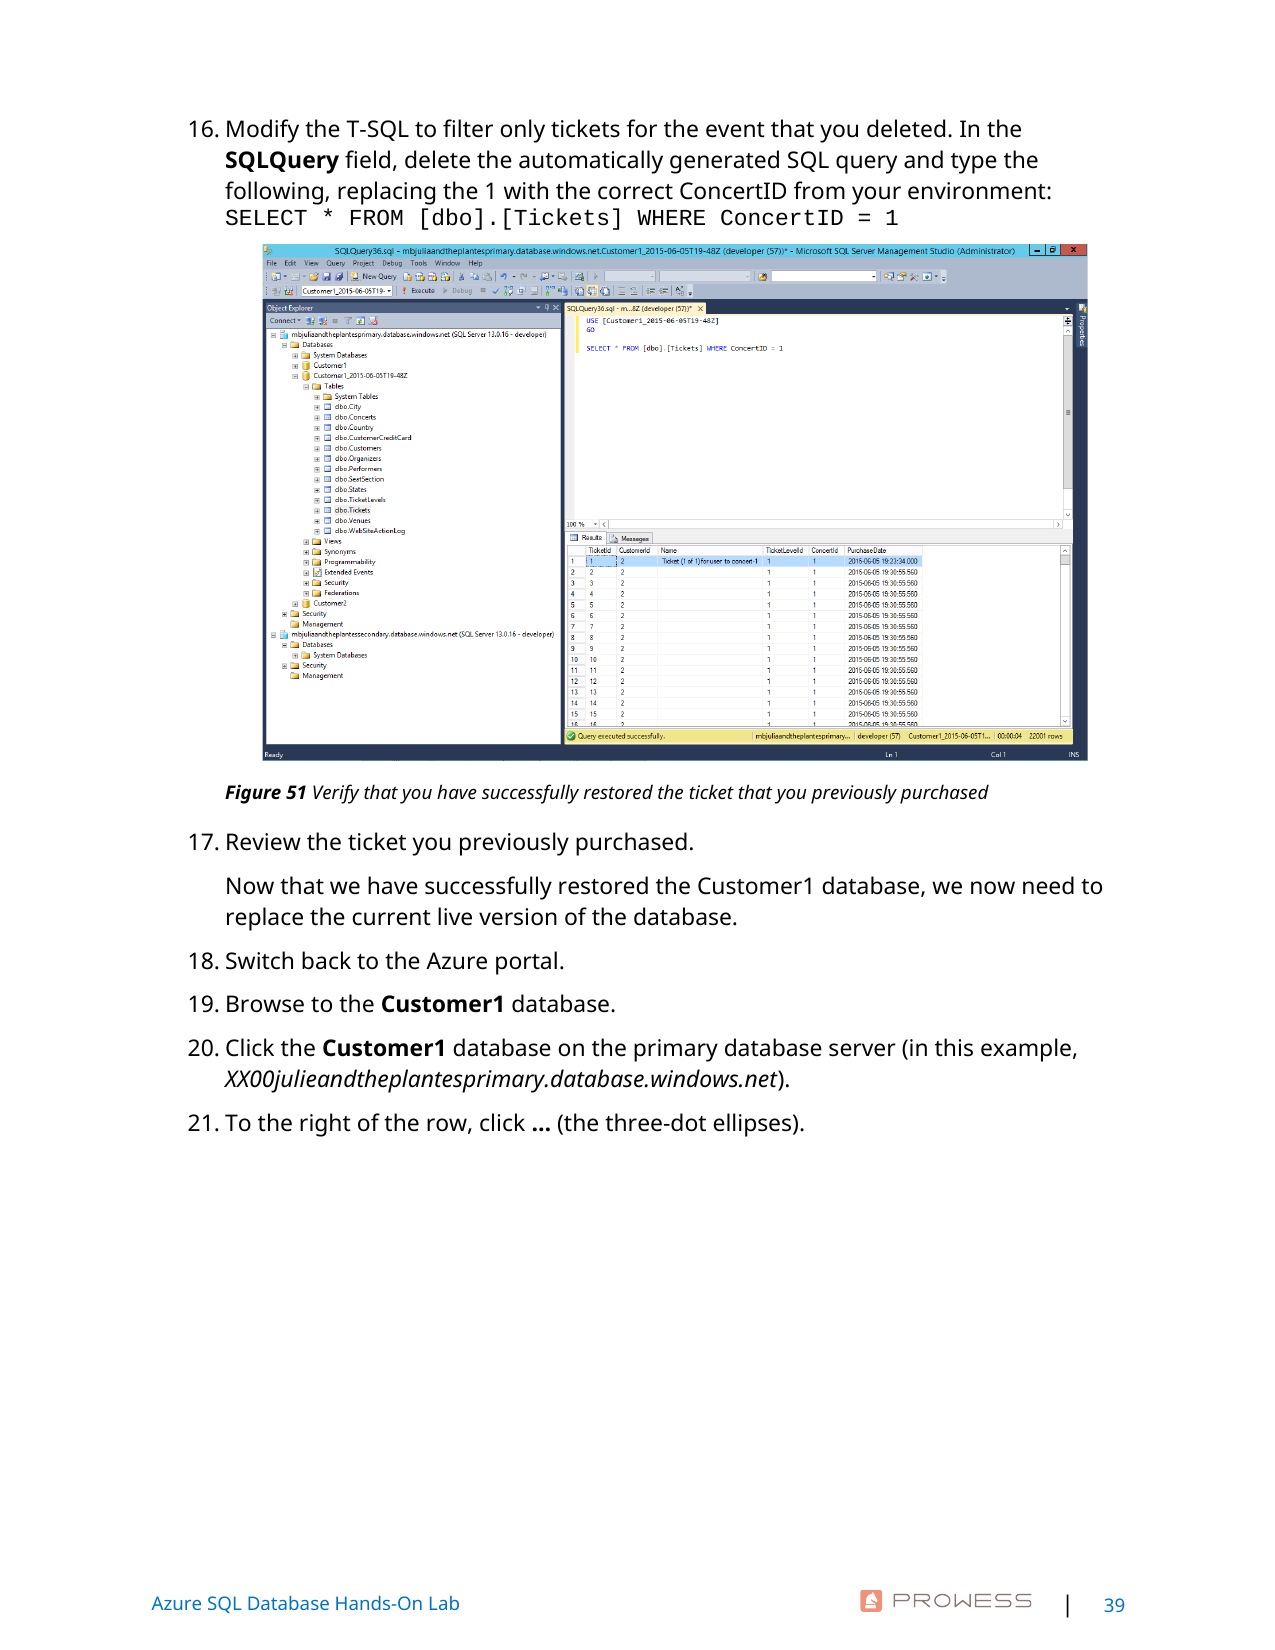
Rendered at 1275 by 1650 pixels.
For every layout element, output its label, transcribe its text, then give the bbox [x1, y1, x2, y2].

text To the right of the row, click … (the three-dot ellipses). [187, 1107, 1125, 1138]
text Click the Customer1 database on the primary database server (in this example, XX00julieandtheplantesprimary.database.windows.net). [187, 1032, 1125, 1094]
picture [860, 1590, 1032, 1612]
list Now that we have successfully restored the Customer1 database, we now need to replace the current live version of the database. [225, 869, 1125, 932]
text Switch back to the Azure portal. [187, 944, 1125, 976]
text Review the ticket you previously purchased. [187, 826, 1125, 857]
text Browse to the Customer1 database. [187, 988, 1125, 1019]
picture [262, 244, 1088, 761]
text Modify the T-SQL to filter only tickets for the event that you deleted. In the SQLQuery field, delete the automatically generated SQL query and type the following, replacing the 1 with the correct ConcertID from your environment: select * from [dbo].[Tickets] where ConcertID = 1 [187, 112, 1125, 232]
